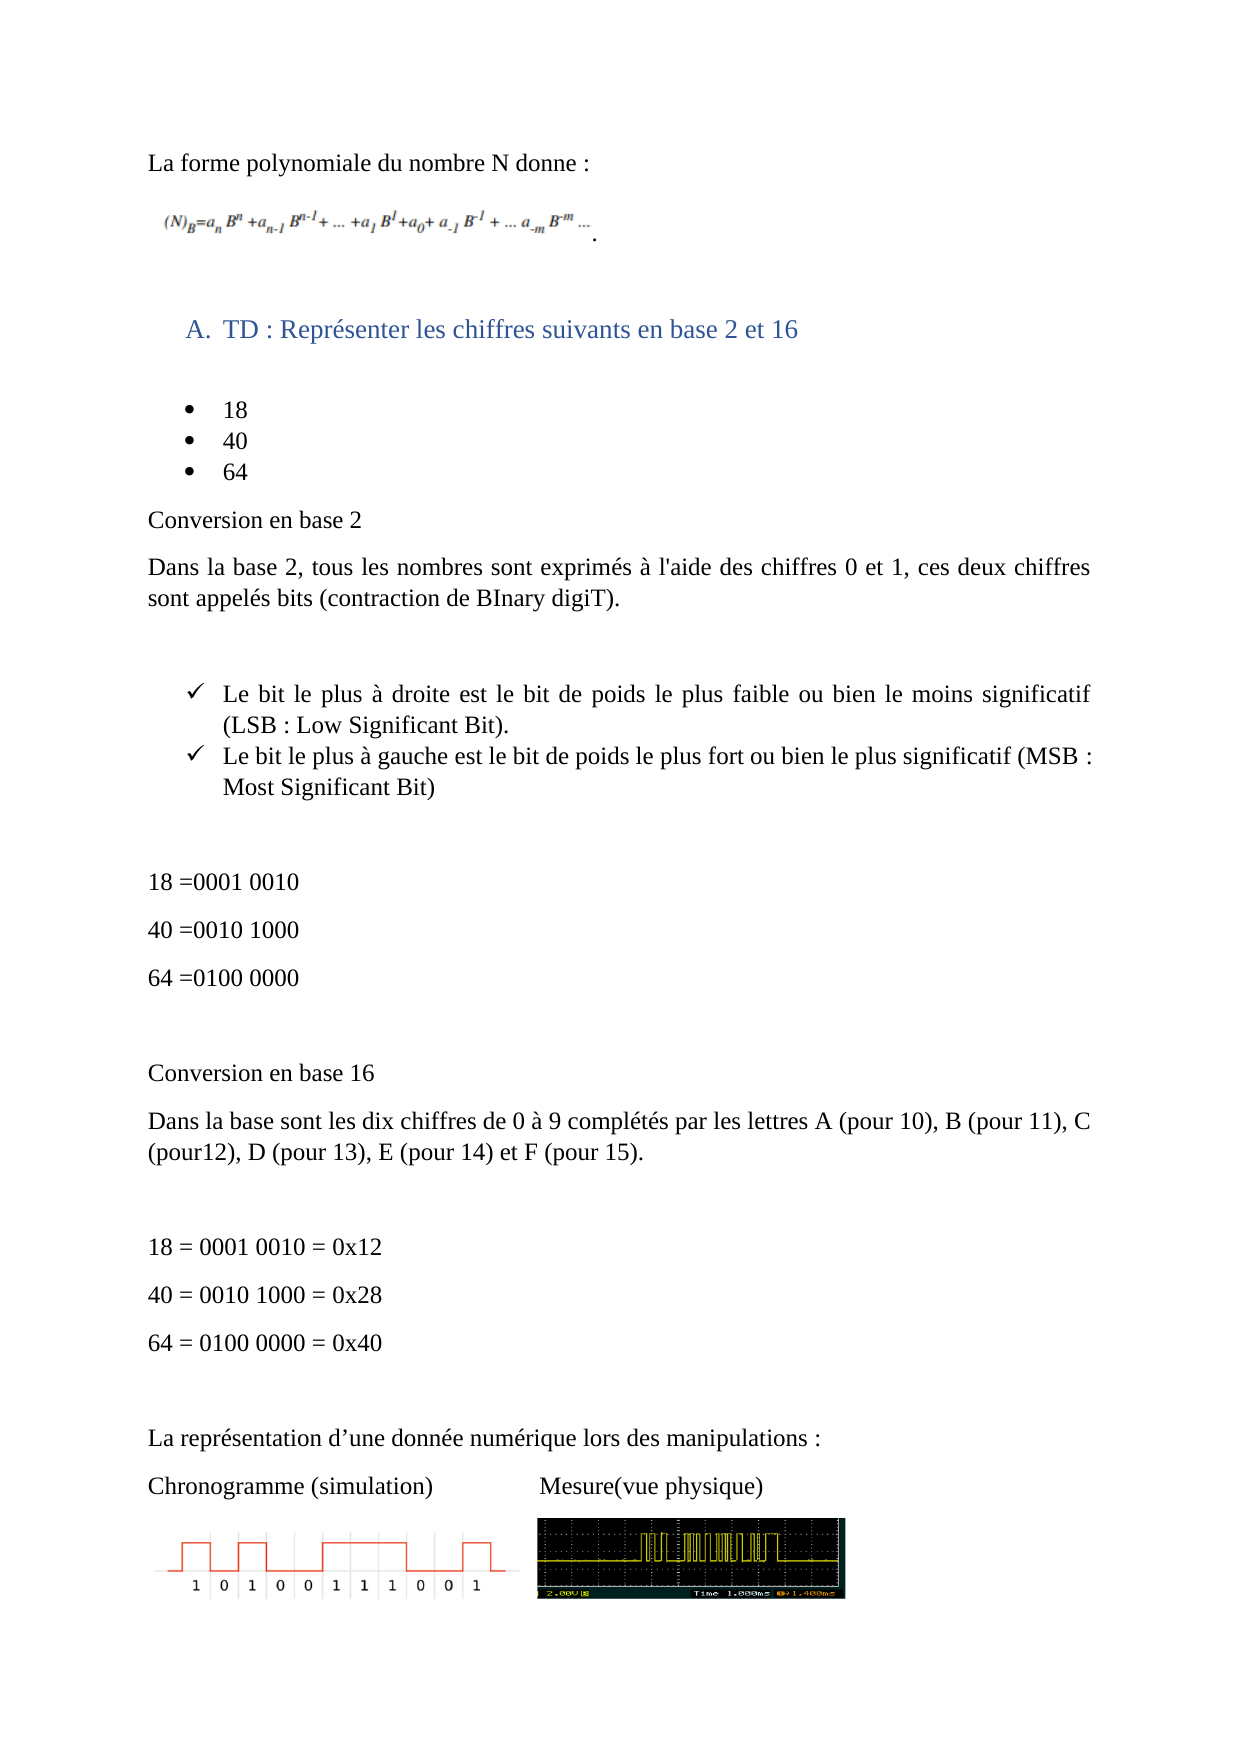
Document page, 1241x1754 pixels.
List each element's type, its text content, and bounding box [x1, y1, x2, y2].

list 18 [185, 395, 1093, 424]
list 40 [185, 426, 1093, 455]
text Dans la base 2, tous les nombres sont exprimés à l'aide des chiffres 0 et 1, ces deux chiffres sont appelés bits (contraction de BInary digiT). [148, 552, 1093, 612]
text La représentation d’une donnée numérique lors des manipulations : [148, 1423, 1093, 1452]
subtitle TD : Représenter les chiffres suivants en base 2 et 16 [185, 314, 1093, 345]
text 18 = 0001 0010 = 0x12 [148, 1232, 1093, 1261]
text Dans la base sont les dix chiffres de 0 à 9 complétés par les lettres A (pour 10), B (pour 11), C (pour12), D (pour 13), E (pour 14) et F (pour 15). [148, 1106, 1093, 1166]
list Le bit le plus à gauche est le bit de poids le plus fort ou bien le plus significatif (MSB : Most Significant Bit) [185, 741, 1093, 801]
text 64 = 0100 0000 = 0x40 [148, 1328, 1093, 1357]
text 40 =0010 1000 [148, 915, 1093, 944]
text La forme polynomiale du nombre N donne : [148, 148, 1093, 176]
text Chronogramme (simulation) Mesure(vue physique) [148, 1471, 1093, 1500]
text Conversion en base 2 [148, 505, 1093, 533]
text 18 =0001 0010 [148, 867, 1093, 896]
picture [147, 1518, 846, 1599]
text 40 = 0010 1000 = 0x28 [148, 1280, 1093, 1309]
list 64 [185, 457, 1093, 486]
picture [147, 195, 592, 242]
text Conversion en base 16 [148, 1058, 1093, 1087]
text 64 =0100 0000 [148, 963, 1093, 992]
list Le bit le plus à droite est le bit de poids le plus faible ou bien le moins significatif (LSB : Low Significant Bit). [185, 679, 1093, 739]
